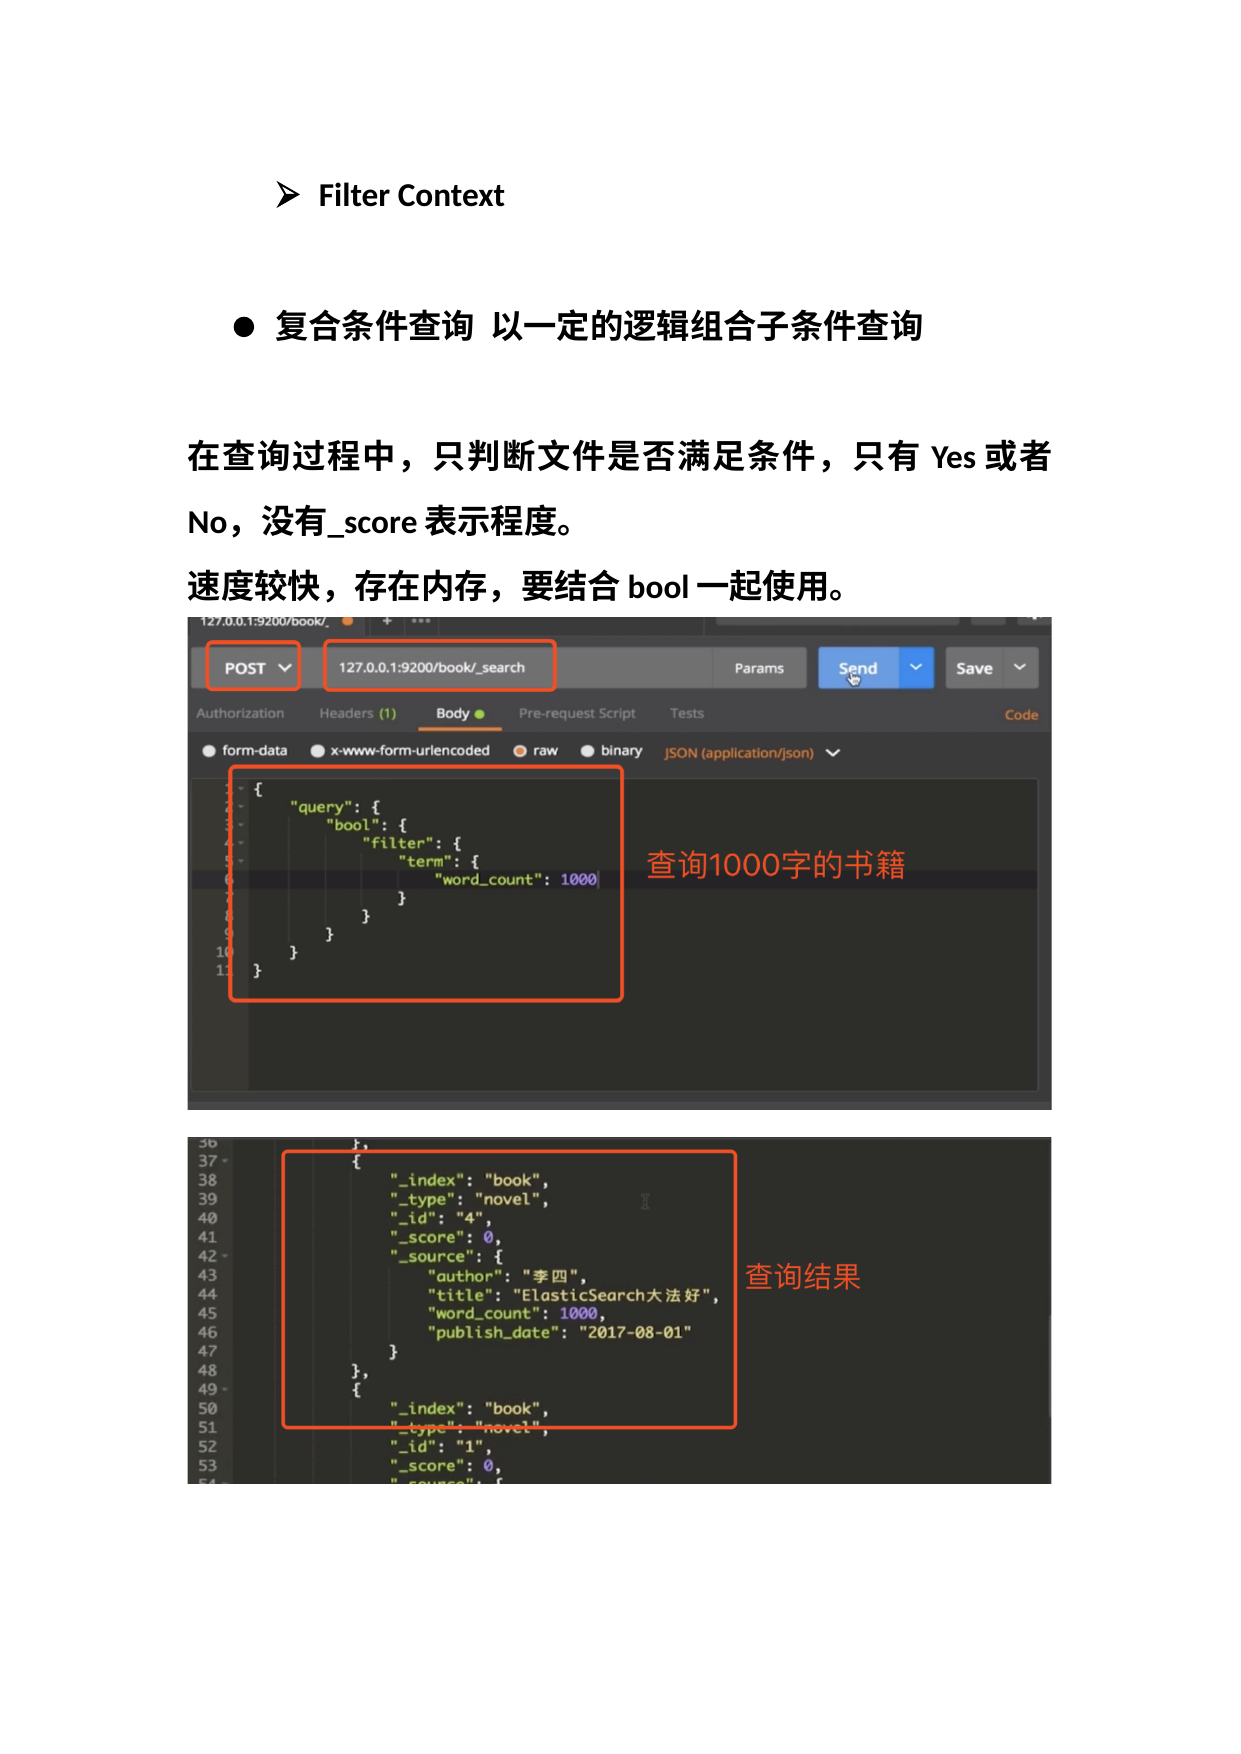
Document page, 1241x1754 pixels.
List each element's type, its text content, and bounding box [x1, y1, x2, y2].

list Filter Context [275, 162, 1053, 227]
picture [187, 1137, 1052, 1484]
list 速度较快，存在内存，要结合bool一起使用。 [187, 552, 1053, 617]
list 在查询过程中，只判断文件是否满足条件，只有Yes或者No，没有_score表示程度。 [187, 422, 1053, 552]
list 复合条件查询 以一定的逻辑组合子条件查询 [231, 292, 1053, 357]
picture [187, 617, 1052, 1110]
